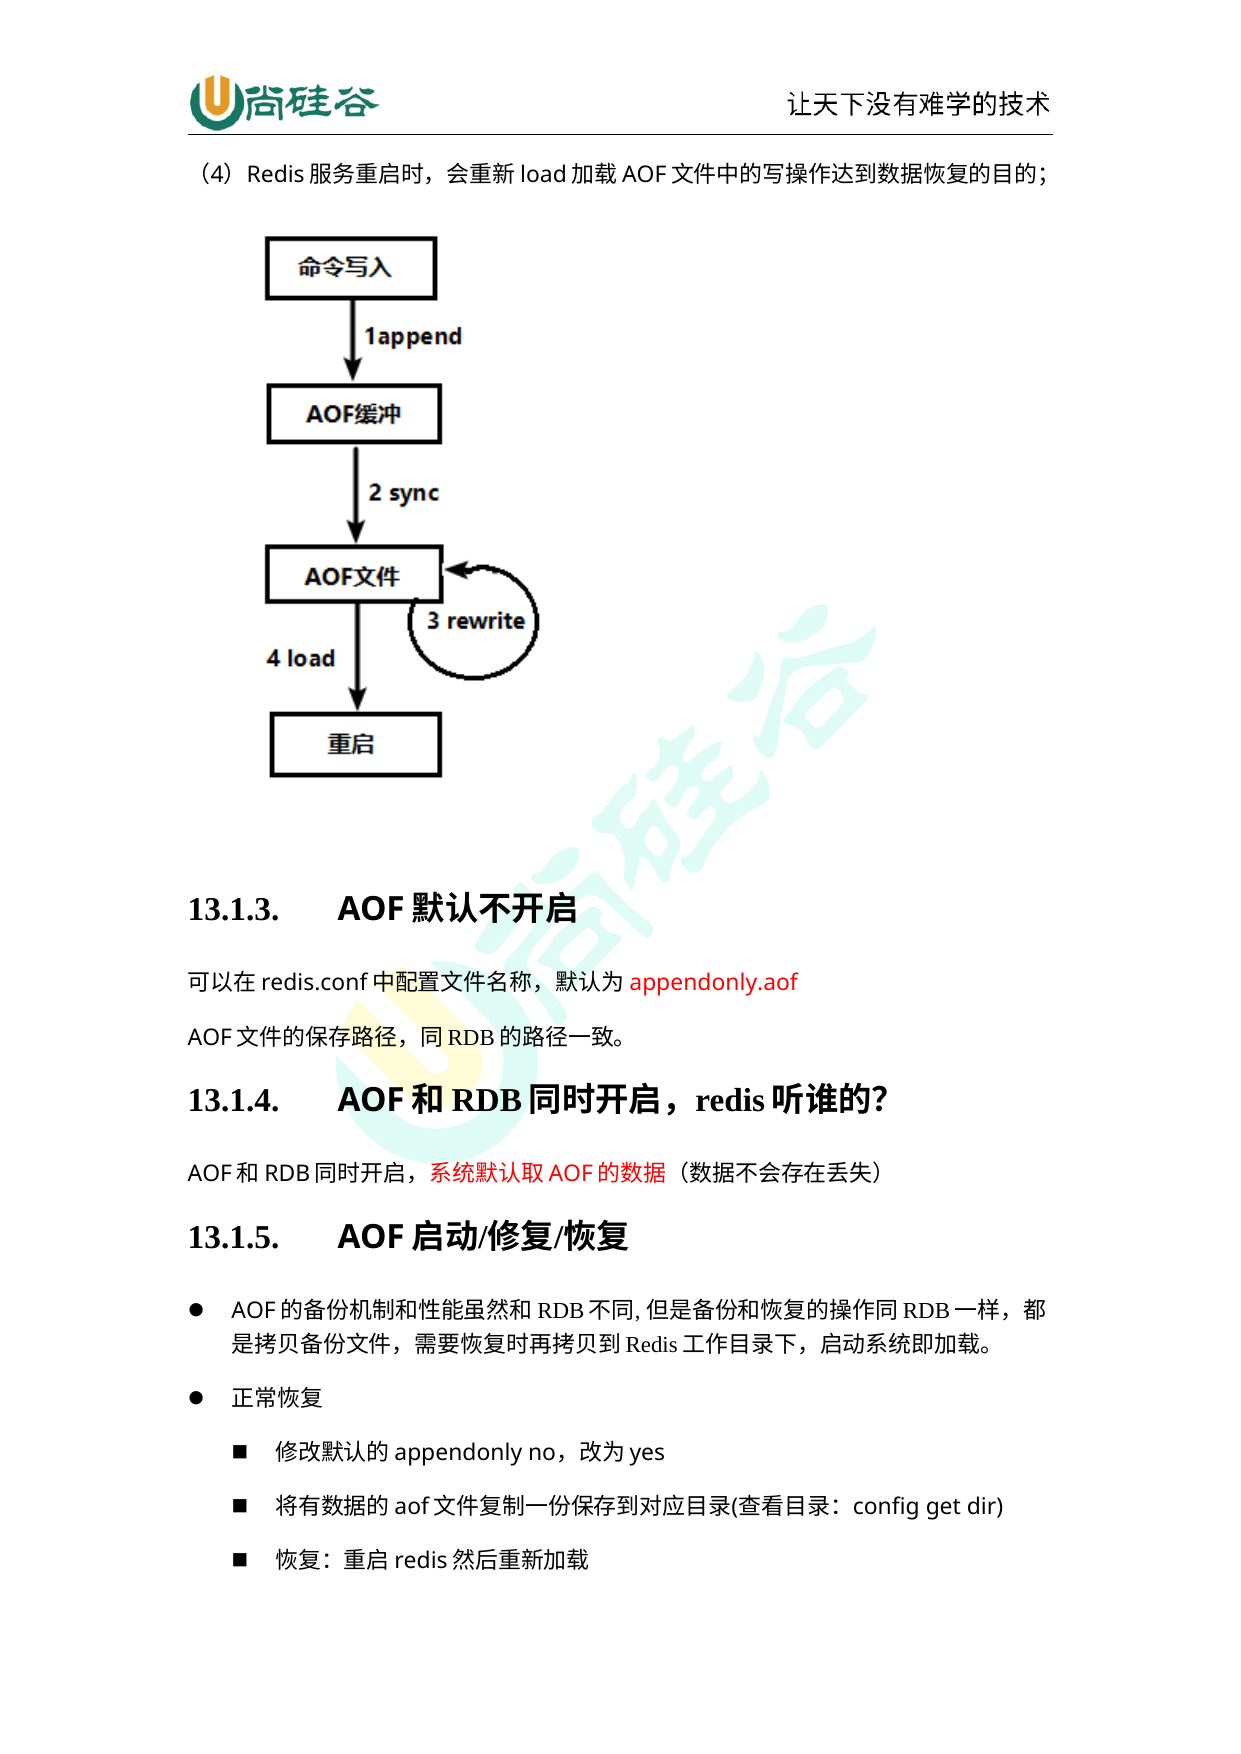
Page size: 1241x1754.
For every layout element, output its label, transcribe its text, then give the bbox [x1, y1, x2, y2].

list AOF启动/修复/恢复 [187, 1209, 1053, 1258]
list AOF的备份机制和性能虽然和RDB不同, 但是备份和恢复的操作同RDB一样，都是拷贝备份文件，需要恢复时再拷贝到Redis工作目录下，启动系统即加载。 [187, 1292, 1053, 1359]
text 可以在redis.conf中配置文件名称，默认为 appendonly.aof [187, 964, 1053, 997]
text AOF文件的保存路径，同RDB的路径一致。 [187, 1018, 1053, 1052]
list 正常恢复 [187, 1380, 1053, 1413]
list 恢复：重启redis然后重新加载 [231, 1542, 1053, 1575]
picture [187, 73, 1053, 132]
list 修改默认的appendonly no，改为yes [231, 1434, 1053, 1467]
text AOF和RDB同时开启，系统默认取AOF的数据（数据不会存在丢失） [187, 1155, 1053, 1189]
list AOF默认不开启 [187, 881, 1053, 930]
list 将有数据的aof文件复制一份保存到对应目录(查看目录：config get dir) [231, 1488, 1053, 1521]
picture [187, 210, 552, 809]
text （4）Redis服务重启时，会重新load加载AOF文件中的写操作达到数据恢复的目的； [187, 156, 1053, 189]
list AOF和RDB同时开启，redis听谁的？ [187, 1072, 1053, 1121]
